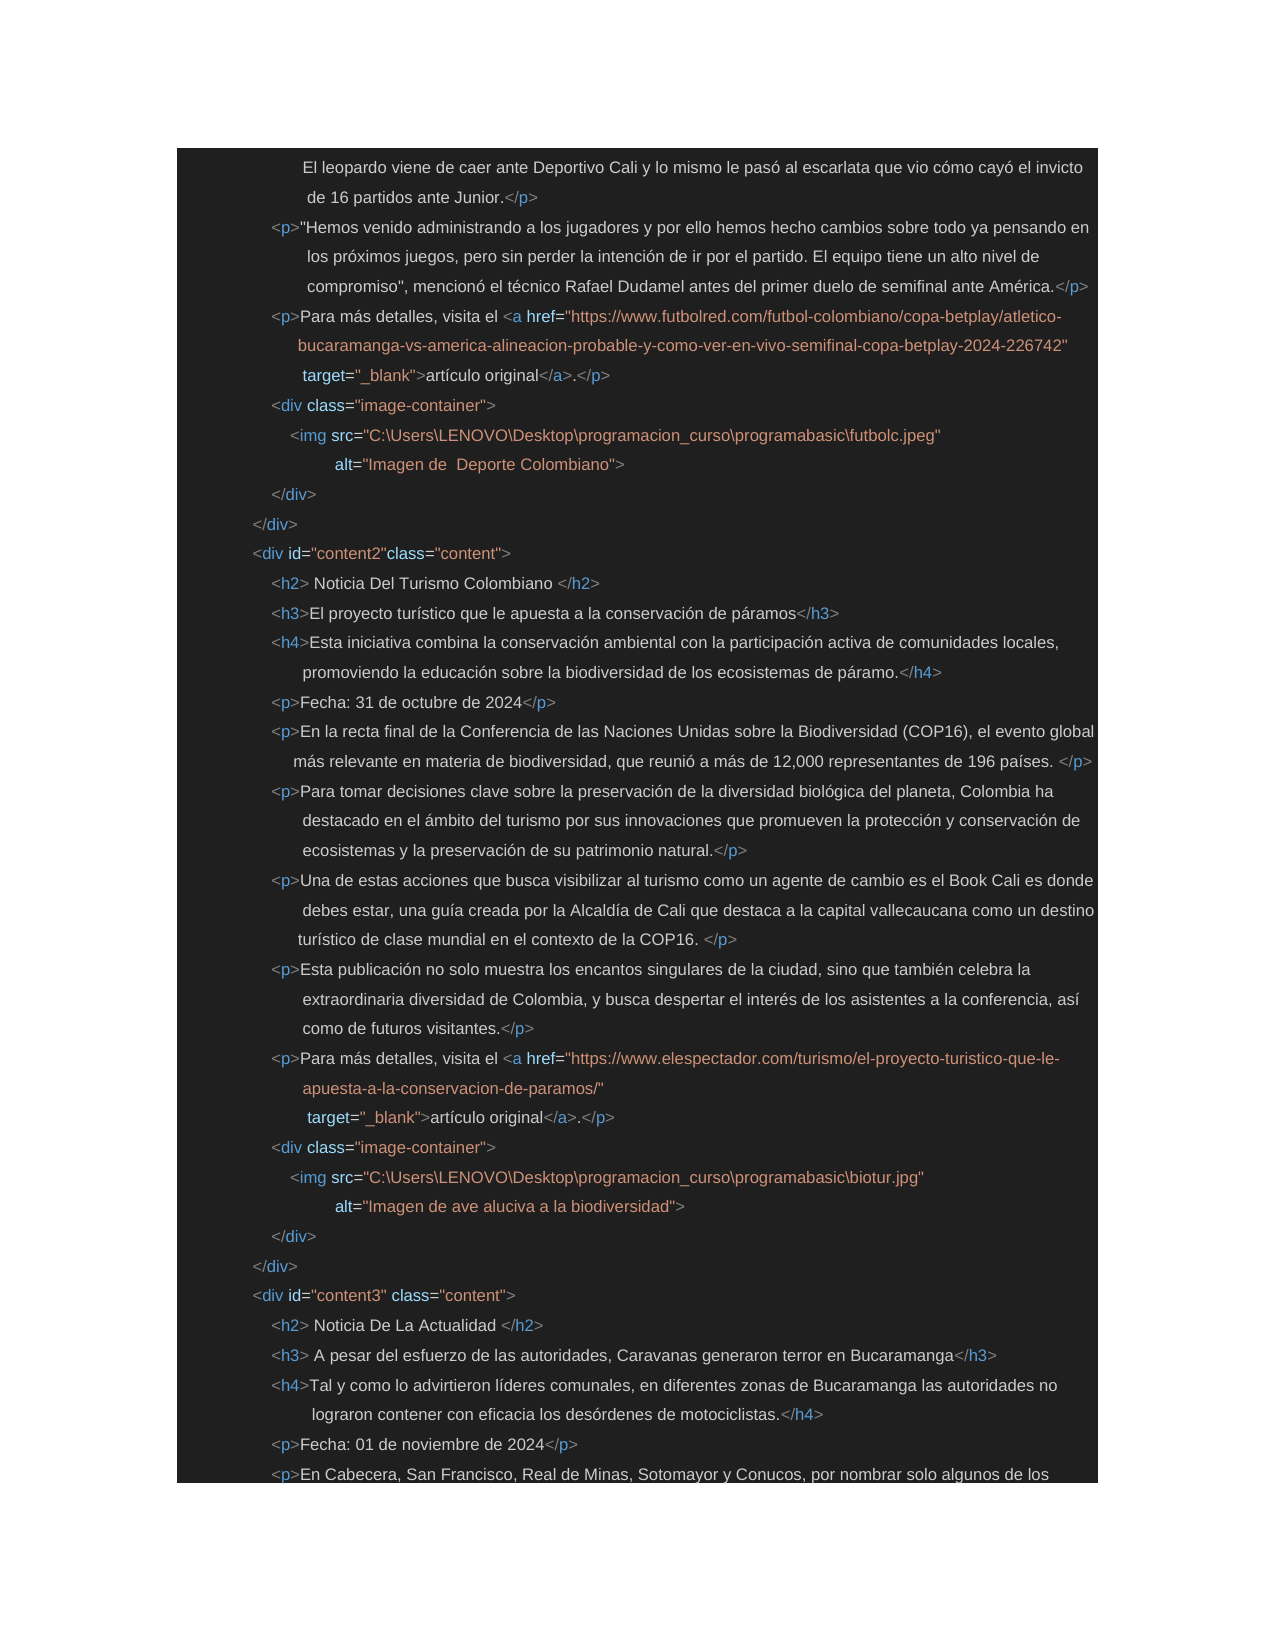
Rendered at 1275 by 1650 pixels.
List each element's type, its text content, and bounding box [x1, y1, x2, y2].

text lograron contener con eficacia los desórdenes de motociclistas.</h4> [177, 1394, 1098, 1424]
text <img src="C:\Users\LENOVO\Desktop\programacion_curso\programabasic\futbolc.jpeg" [177, 415, 1098, 444]
text alt="Imagen de Deporte Colombiano"> [177, 444, 1098, 474]
text los próximos juegos, pero sin perder la intención de ir por el partido. El equipo tiene un alto nivel de [177, 237, 1098, 266]
text más relevante en materia de biodiversidad, que reunió a más de 12,000 representantes de 196 países. </p> [177, 741, 1098, 771]
text <div id="content3" class="content"> [177, 1276, 1098, 1305]
text </div> [177, 474, 1098, 504]
text <p>Para tomar decisiones clave sobre la preservación de la diversidad biológica del planeta, Colombia ha [177, 771, 1098, 801]
text <p>"Hemos venido administrando a los jugadores y por ello hemos hecho cambios sobre todo ya pensando en [177, 207, 1098, 237]
text de 16 partidos ante Junior.</p> [177, 177, 1098, 207]
text <p>Esta publicación no solo muestra los encantos singulares de la ciudad, sino que también celebra la [177, 949, 1098, 979]
text <p>Una de estas acciones que busca visibilizar al turismo como un agente de cambio es el Book Cali es donde [177, 860, 1098, 890]
text target="_blank">artículo original</a>.</p> [177, 355, 1098, 385]
text <p>En la recta final de la Conferencia de las Naciones Unidas sobre la Biodiversidad (COP16), el evento global [177, 712, 1098, 741]
text <h3>El proyecto turístico que le apuesta a la conservación de páramos</h3> [177, 593, 1098, 623]
text <img src="C:\Users\LENOVO\Desktop\programacion_curso\programabasic\biotur.jpg" [177, 1157, 1098, 1187]
text <p>En Cabecera, San Francisco, Real de Minas, Sotomayor y Conucos, por nombrar solo algunos de los [177, 1454, 1098, 1483]
text como de futuros visitantes.</p> [177, 1008, 1098, 1038]
text <div id="content2"class="content"> [177, 533, 1098, 563]
text <h4>Tal y como lo advirtieron líderes comunales, en diferentes zonas de Bucaramanga las autoridades no [177, 1365, 1098, 1394]
text <p>Fecha: 31 de octubre de 2024</p> [177, 682, 1098, 712]
text ecosistemas y la preservación de su patrimonio natural.</p> [177, 830, 1098, 860]
text <h4>Esta iniciativa combina la conservación ambiental con la participación activa de comunidades locales, [177, 623, 1098, 652]
text promoviendo la educación sobre la biodiversidad de los ecosistemas de páramo.</h4> [177, 652, 1098, 682]
text apuesta-a-la-conservacion-de-paramos/" [177, 1068, 1098, 1098]
text <div class="image-container"> [177, 1127, 1098, 1157]
text compromiso", mencionó el técnico Rafael Dudamel antes del primer duelo de semifinal ante América.</p> [177, 266, 1098, 296]
text </div> [177, 1246, 1098, 1276]
text destacado en el ámbito del turismo por sus innovaciones que promueven la protección y conservación de [177, 801, 1098, 830]
text </div> [177, 504, 1098, 533]
text <p>Para más detalles, visita el <a href="https://www.elespectador.com/turismo/el-proyecto-turistico-que-le- [177, 1038, 1098, 1068]
text debes estar, una guía creada por la Alcaldía de Cali que destaca a la capital vallecaucana como un destino [177, 890, 1098, 919]
text turístico de clase mundial en el contexto de la COP16. </p> [177, 919, 1098, 949]
text <h3> A pesar del esfuerzo de las autoridades, Caravanas generaron terror en Bucaramanga</h3> [177, 1335, 1098, 1365]
text <div class="image-container"> [177, 385, 1098, 415]
text El leopardo viene de caer ante Deportivo Cali y lo mismo le pasó al escarlata que vio cómo cayó el invicto [177, 148, 1098, 177]
text extraordinaria diversidad de Colombia, y busca despertar el interés de los asistentes a la conferencia, así [177, 979, 1098, 1008]
text <h2> Noticia De La Actualidad </h2> [177, 1305, 1098, 1335]
text <p>Para más detalles, visita el <a href="https://www.futbolred.com/futbol-colombiano/copa-betplay/atletico- [177, 296, 1098, 326]
text bucaramanga-vs-america-alineacion-probable-y-como-ver-en-vivo-semifinal-copa-betplay-2024-226742" [177, 326, 1098, 355]
text </div> [177, 1216, 1098, 1246]
text <p>Fecha: 01 de noviembre de 2024</p> [177, 1424, 1098, 1454]
text alt="Imagen de ave aluciva a la biodiversidad"> [177, 1187, 1098, 1216]
text <h2> Noticia Del Turismo Colombiano </h2> [177, 563, 1098, 593]
text target="_blank">artículo original</a>.</p> [177, 1098, 1098, 1127]
